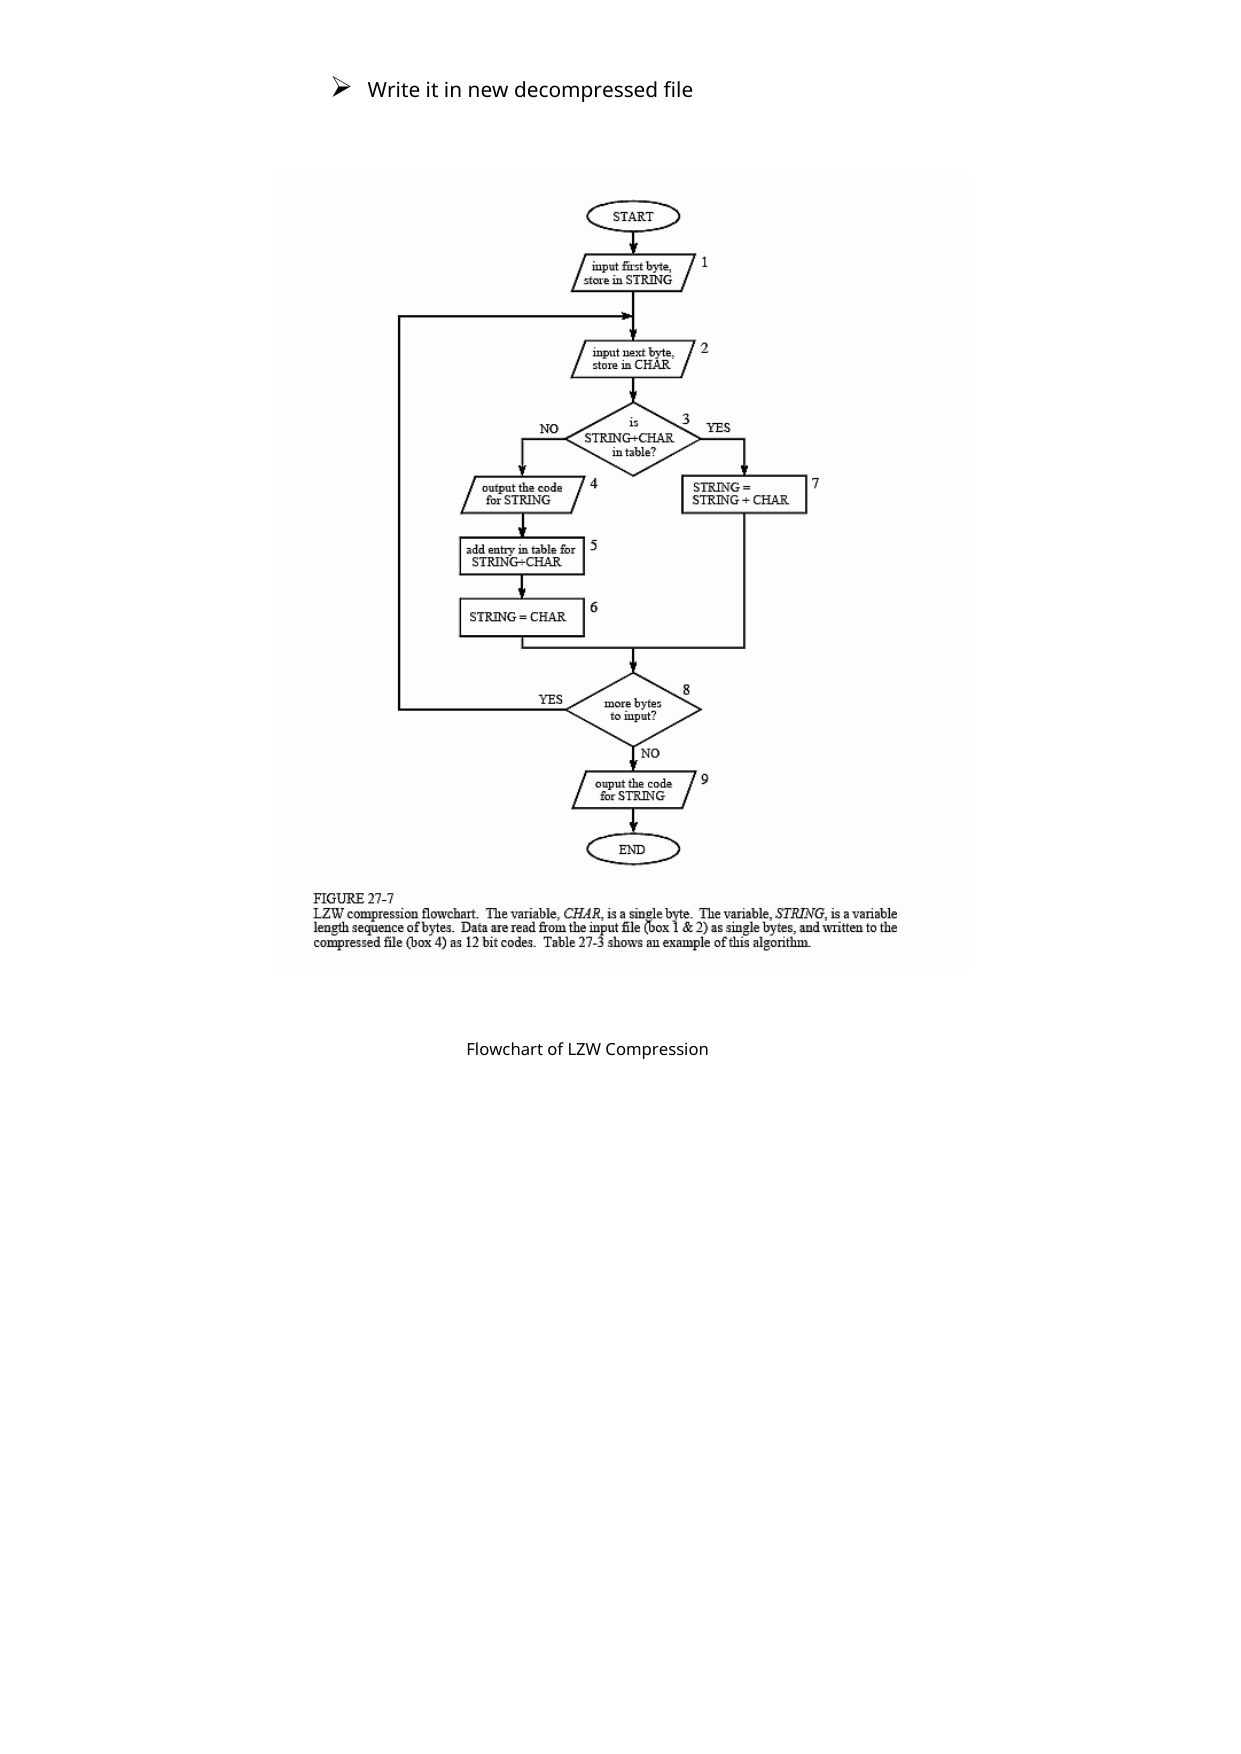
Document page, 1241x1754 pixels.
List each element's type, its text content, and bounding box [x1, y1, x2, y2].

subtitle Flowchart of LZW Compression [150, 1037, 1090, 1060]
picture [273, 174, 967, 970]
subtitle Write it in new decompressed file [330, 75, 1090, 104]
